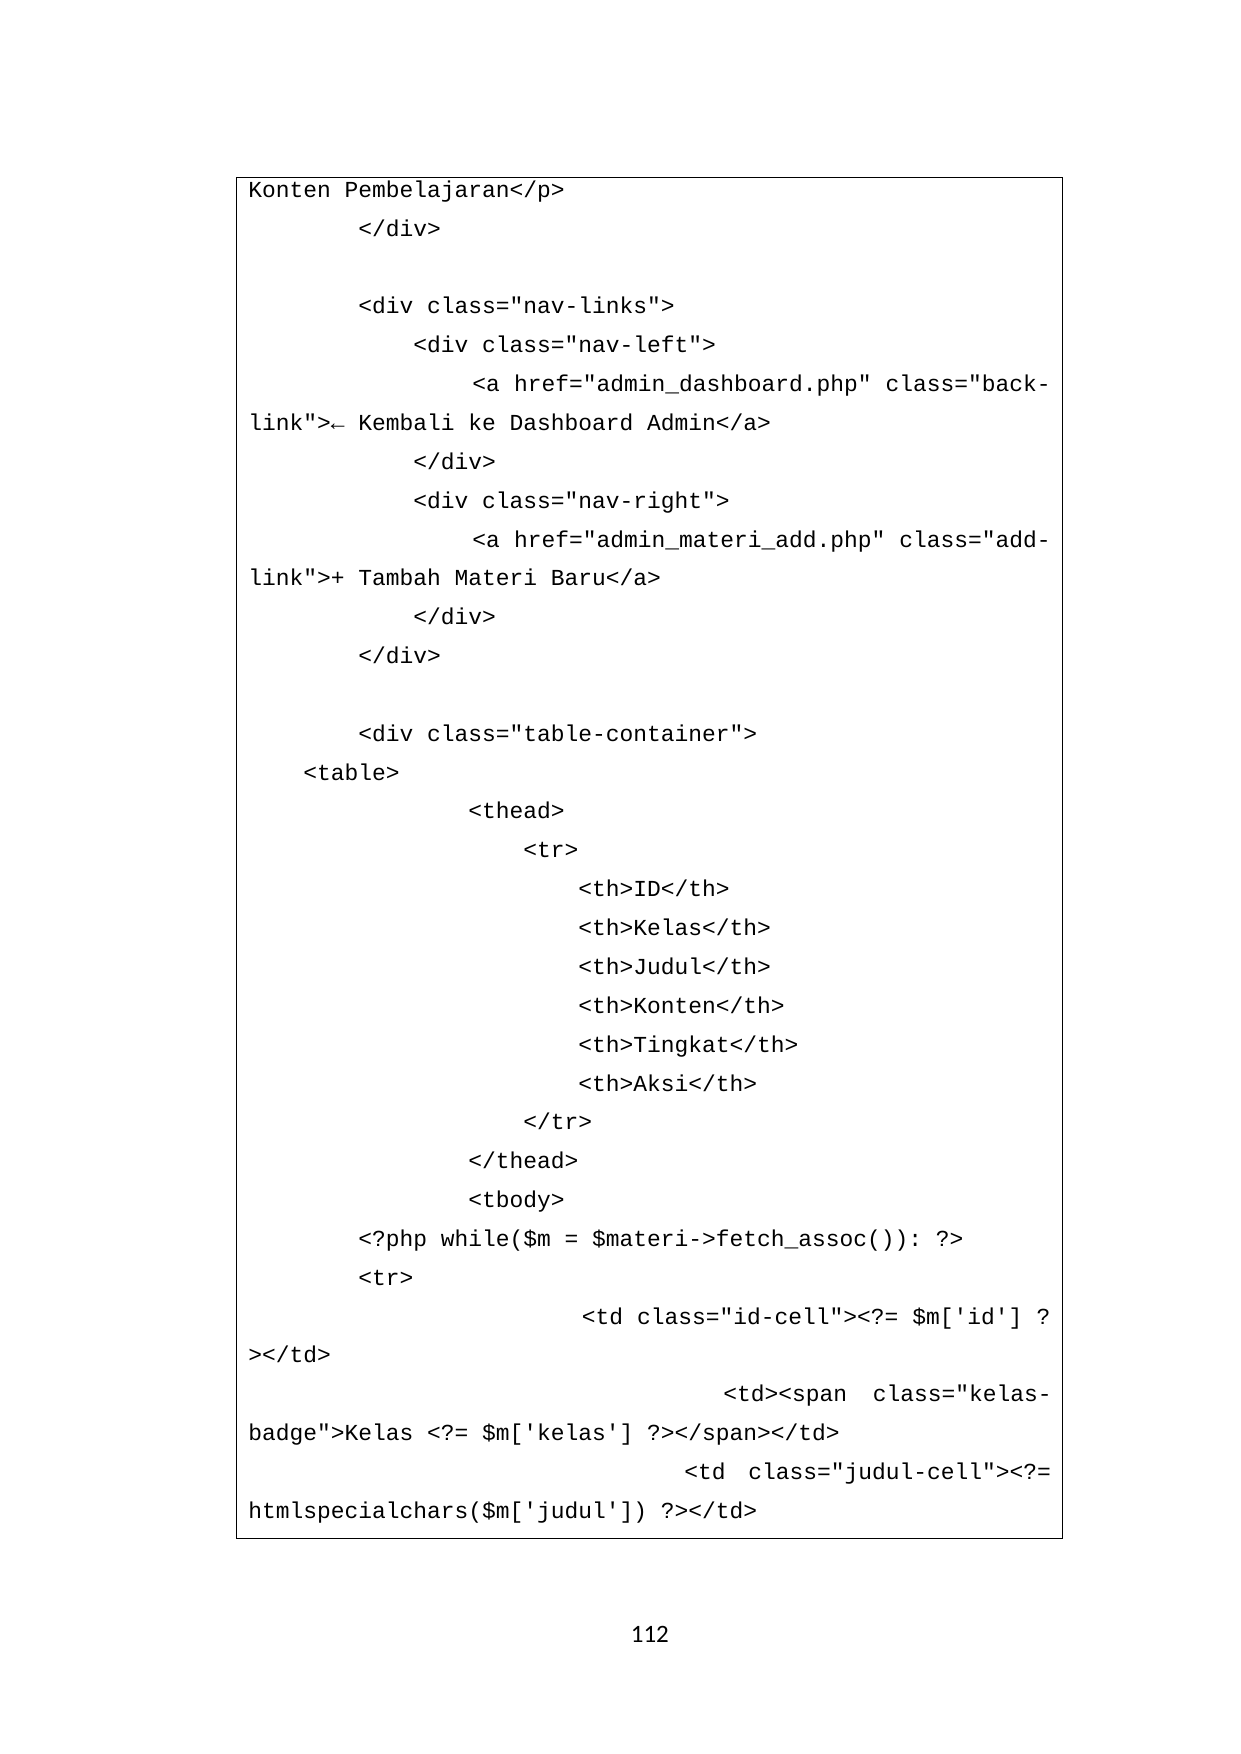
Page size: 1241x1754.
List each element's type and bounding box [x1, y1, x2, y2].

table_header [237, 178, 1062, 1538]
